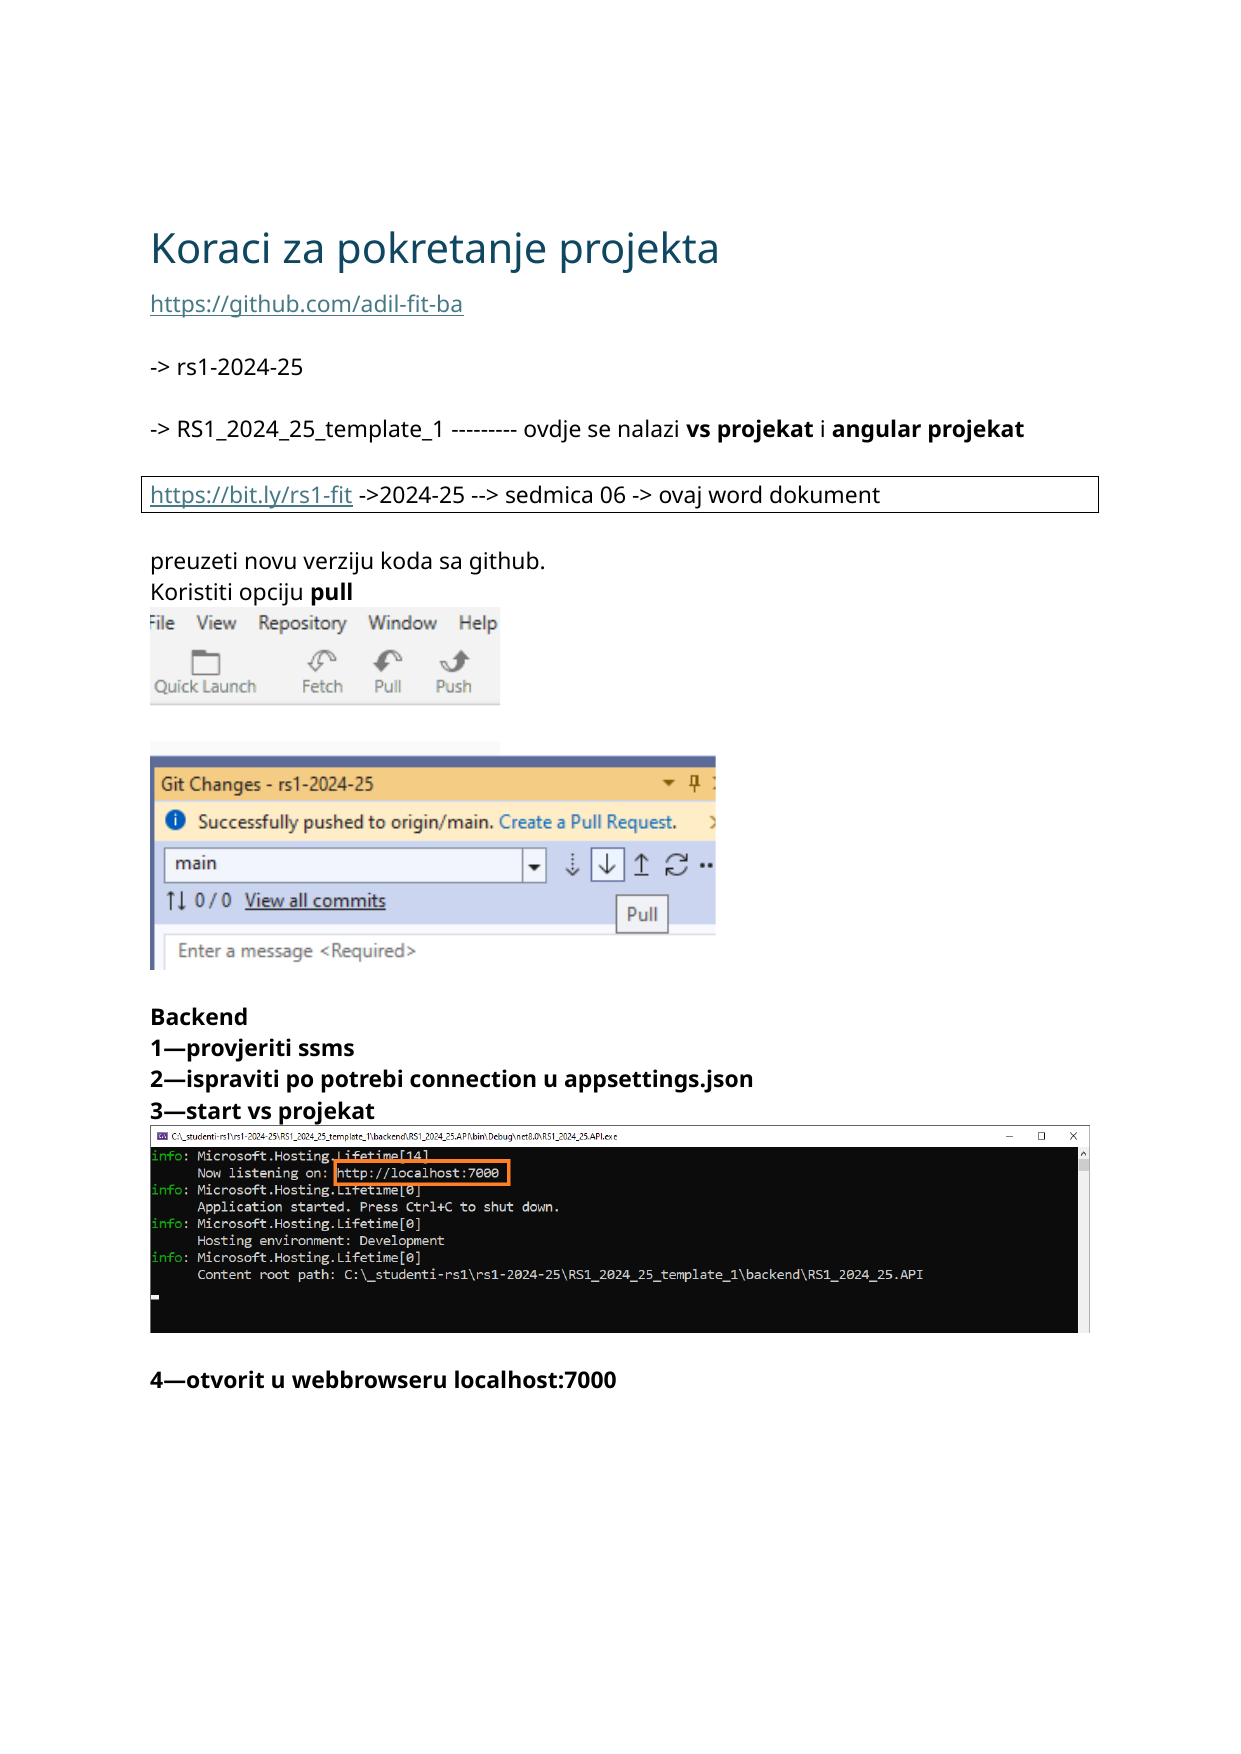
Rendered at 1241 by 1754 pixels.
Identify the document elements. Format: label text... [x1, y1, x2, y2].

subtitle Koraci za pokretanje projekta [150, 219, 1090, 276]
text 4—otvorit u webbrowseru localhost:7000 [150, 1364, 1090, 1395]
picture [150, 1125, 1090, 1333]
text Backend [150, 1001, 1090, 1032]
text preuzeti novu verziju koda sa github. [150, 544, 1090, 576]
text Koristiti opciju pull [150, 576, 1090, 607]
text 3—start vs projekat [150, 1094, 1090, 1125]
text -> RS1_2024_25_template_1 --------- ovdje se nalazi vs projekat i angular projekat [150, 413, 1090, 444]
text 1—provjeriti ssms [150, 1032, 1090, 1063]
picture [150, 607, 716, 970]
text -> rs1-2024-25 [150, 351, 1090, 382]
text https://bit.ly/rs1-fit ->2024-25 --> sedmica 06 -> ovaj word dokument [142, 477, 1098, 512]
text 2—ispraviti po potrebi connection u appsettings.json [150, 1063, 1090, 1094]
text https://github.com/adil-fit-ba [150, 288, 1090, 319]
